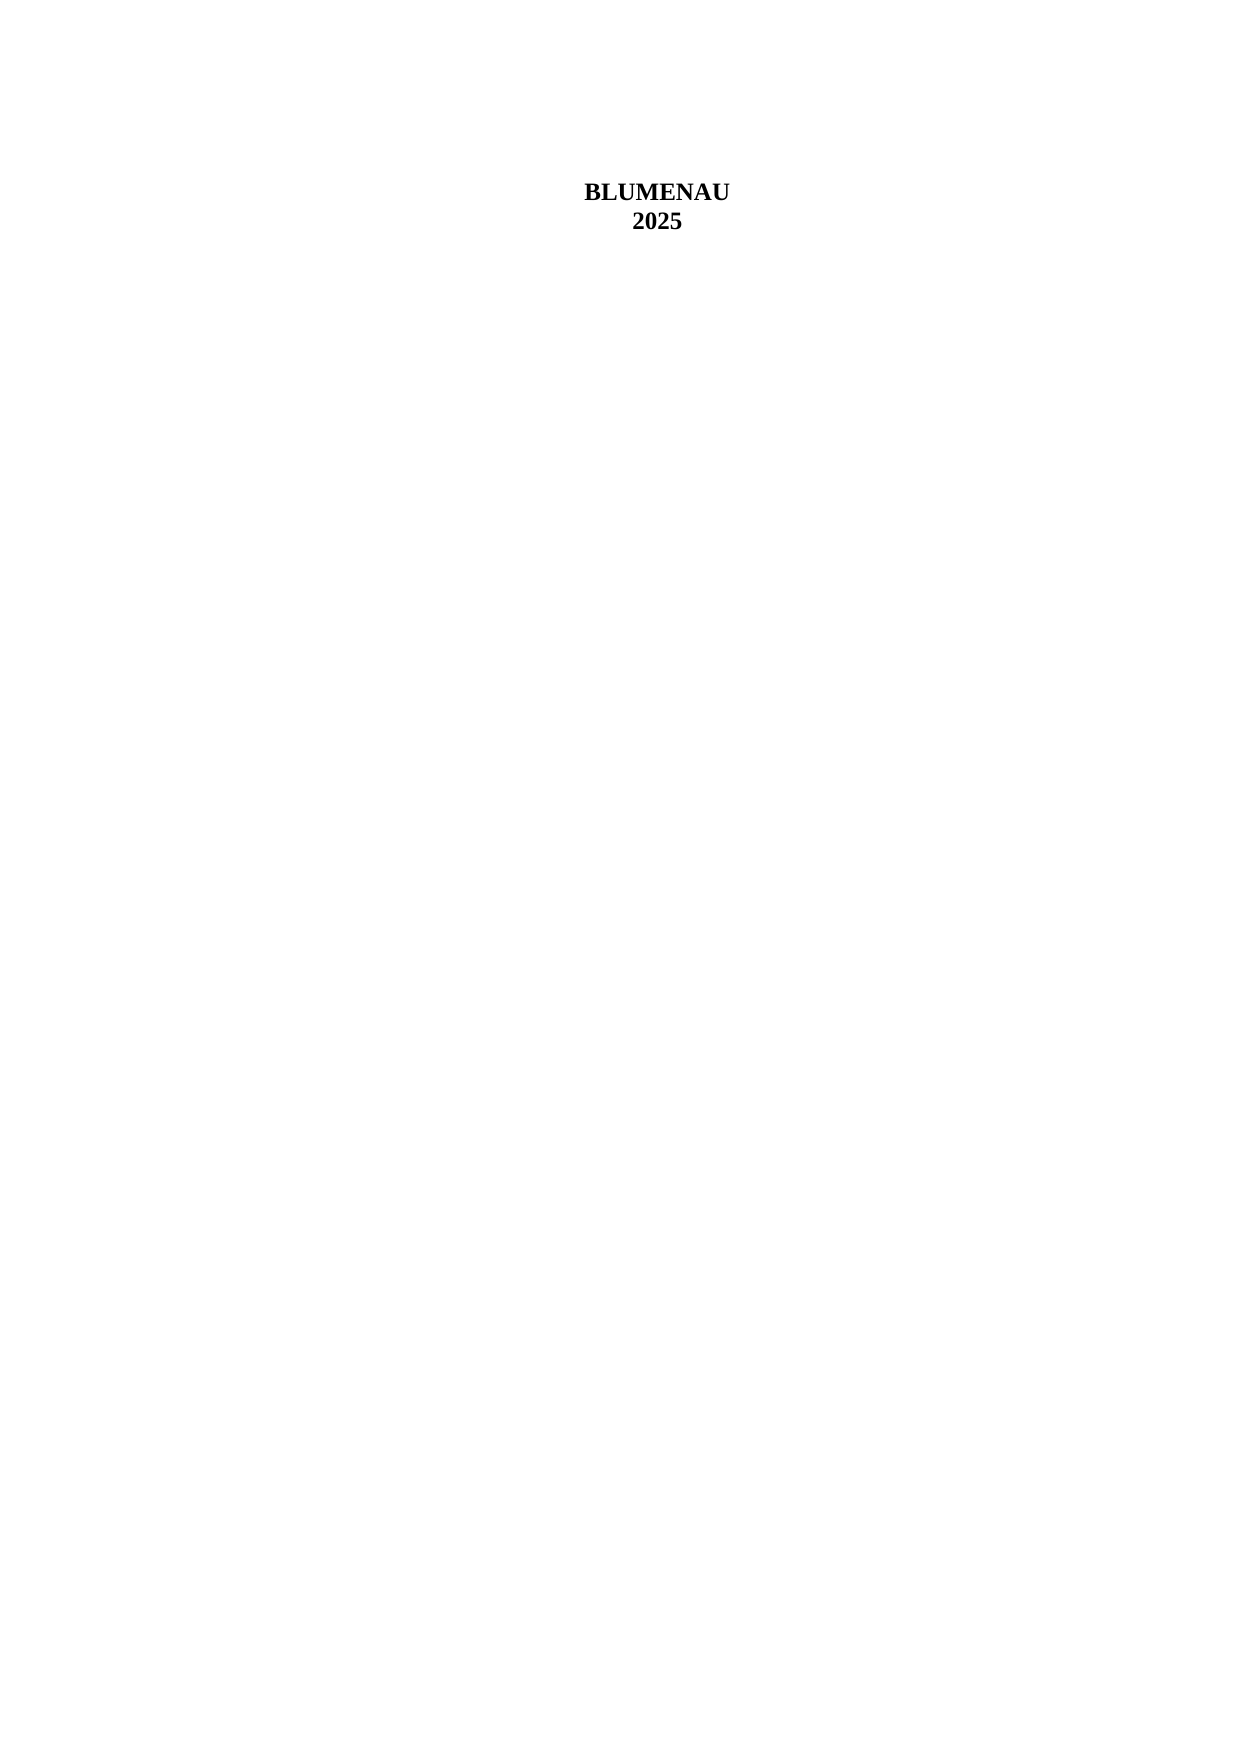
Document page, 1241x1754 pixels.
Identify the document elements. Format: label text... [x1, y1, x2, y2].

table_cell bLUMENAU 2025 [177, 177, 1137, 264]
